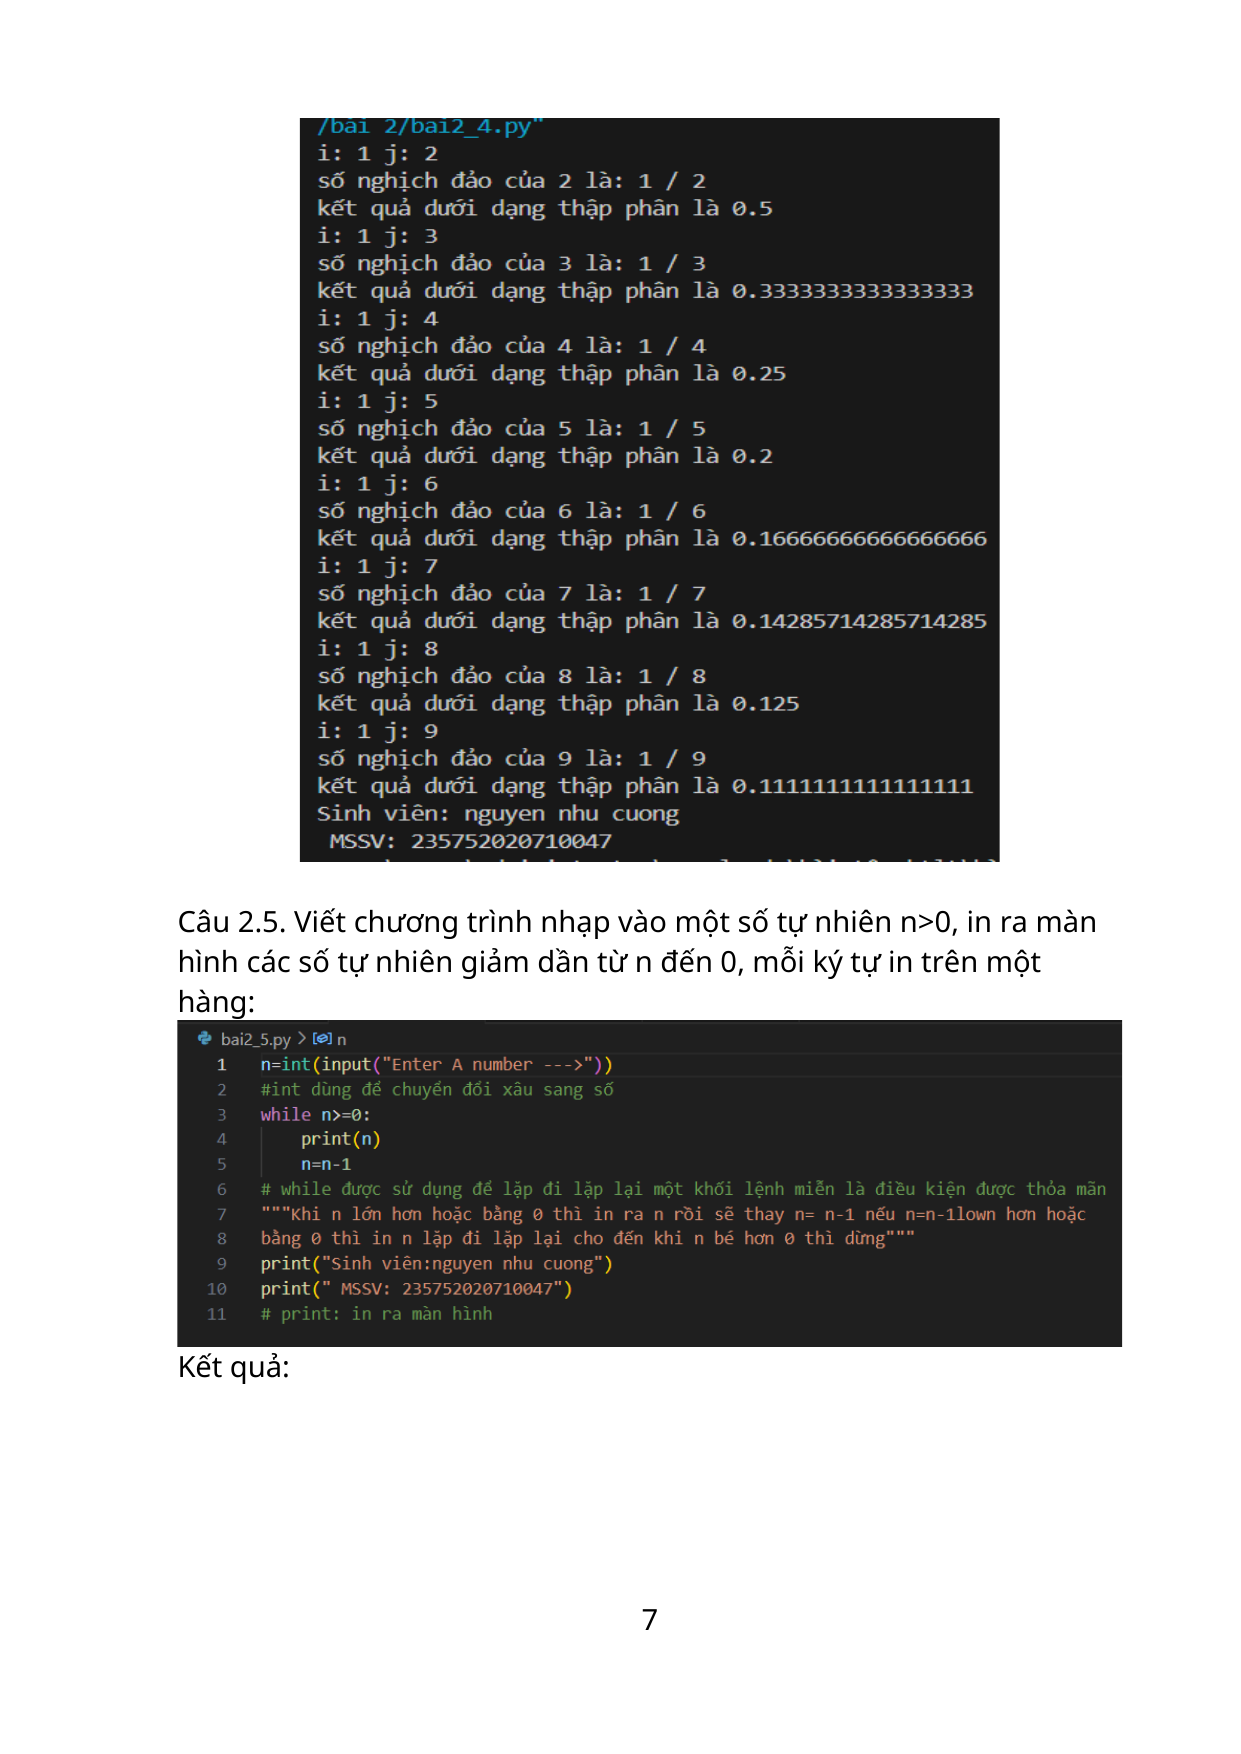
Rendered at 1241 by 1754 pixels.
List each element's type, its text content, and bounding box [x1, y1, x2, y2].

text Kết quả: [177, 1347, 1122, 1386]
picture [177, 1020, 1123, 1347]
text Câu 2.5. Viết chương trình nhạp vào một số tự nhiên n>0, in ra màn hình các số tự nhiên giảm dần từ n đến 0, mỗi ký tự in trên một hàng: [177, 902, 1122, 1020]
picture [299, 118, 1000, 862]
